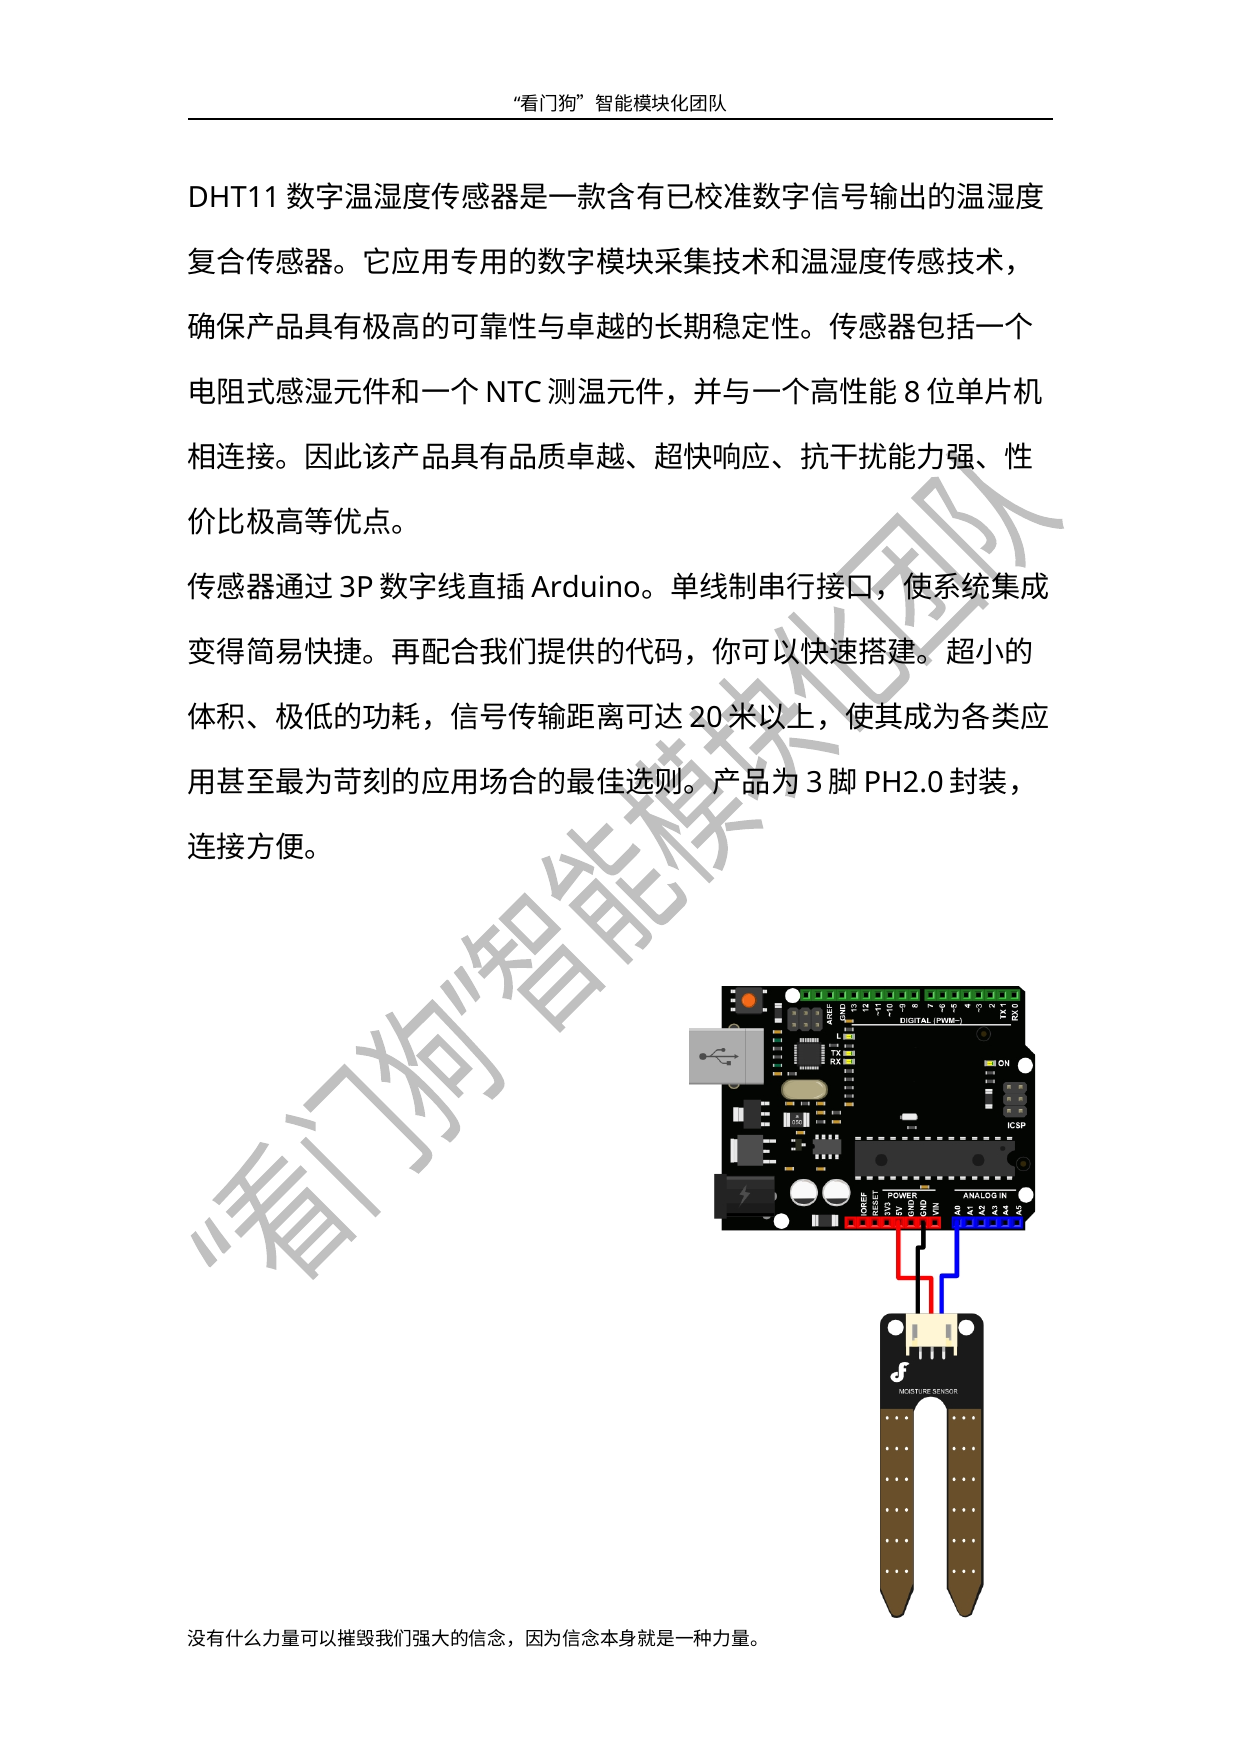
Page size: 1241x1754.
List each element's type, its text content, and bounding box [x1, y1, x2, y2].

text 传感器通过3P数字线直插Arduino。单线制串行接口，使系统集成变得简易快捷。再配合我们提供的代码，你可以快速搭建。超小的体积、极低的功耗，信号传输距离可达20米以上，使其成为各类应用甚至最为苛刻的应用场合的最佳选则。产品为3脚PH2.0封装，连接方便。 [187, 552, 1053, 877]
text DHT11数字温湿度传感器是一款含有已校准数字信号输出的温湿度复合传感器。它应用专用的数字模块采集技术和温湿度传感技术，确保产品具有极高的可靠性与卓越的长期稳定性。传感器包括一个电阻式感湿元件和一个NTC测温元件，并与一个高性能8位单片机相连接。因此该产品具有品质卓越、超快响应、抗干扰能力强、性价比极高等优点。 [187, 162, 1053, 552]
picture [689, 986, 1035, 1618]
